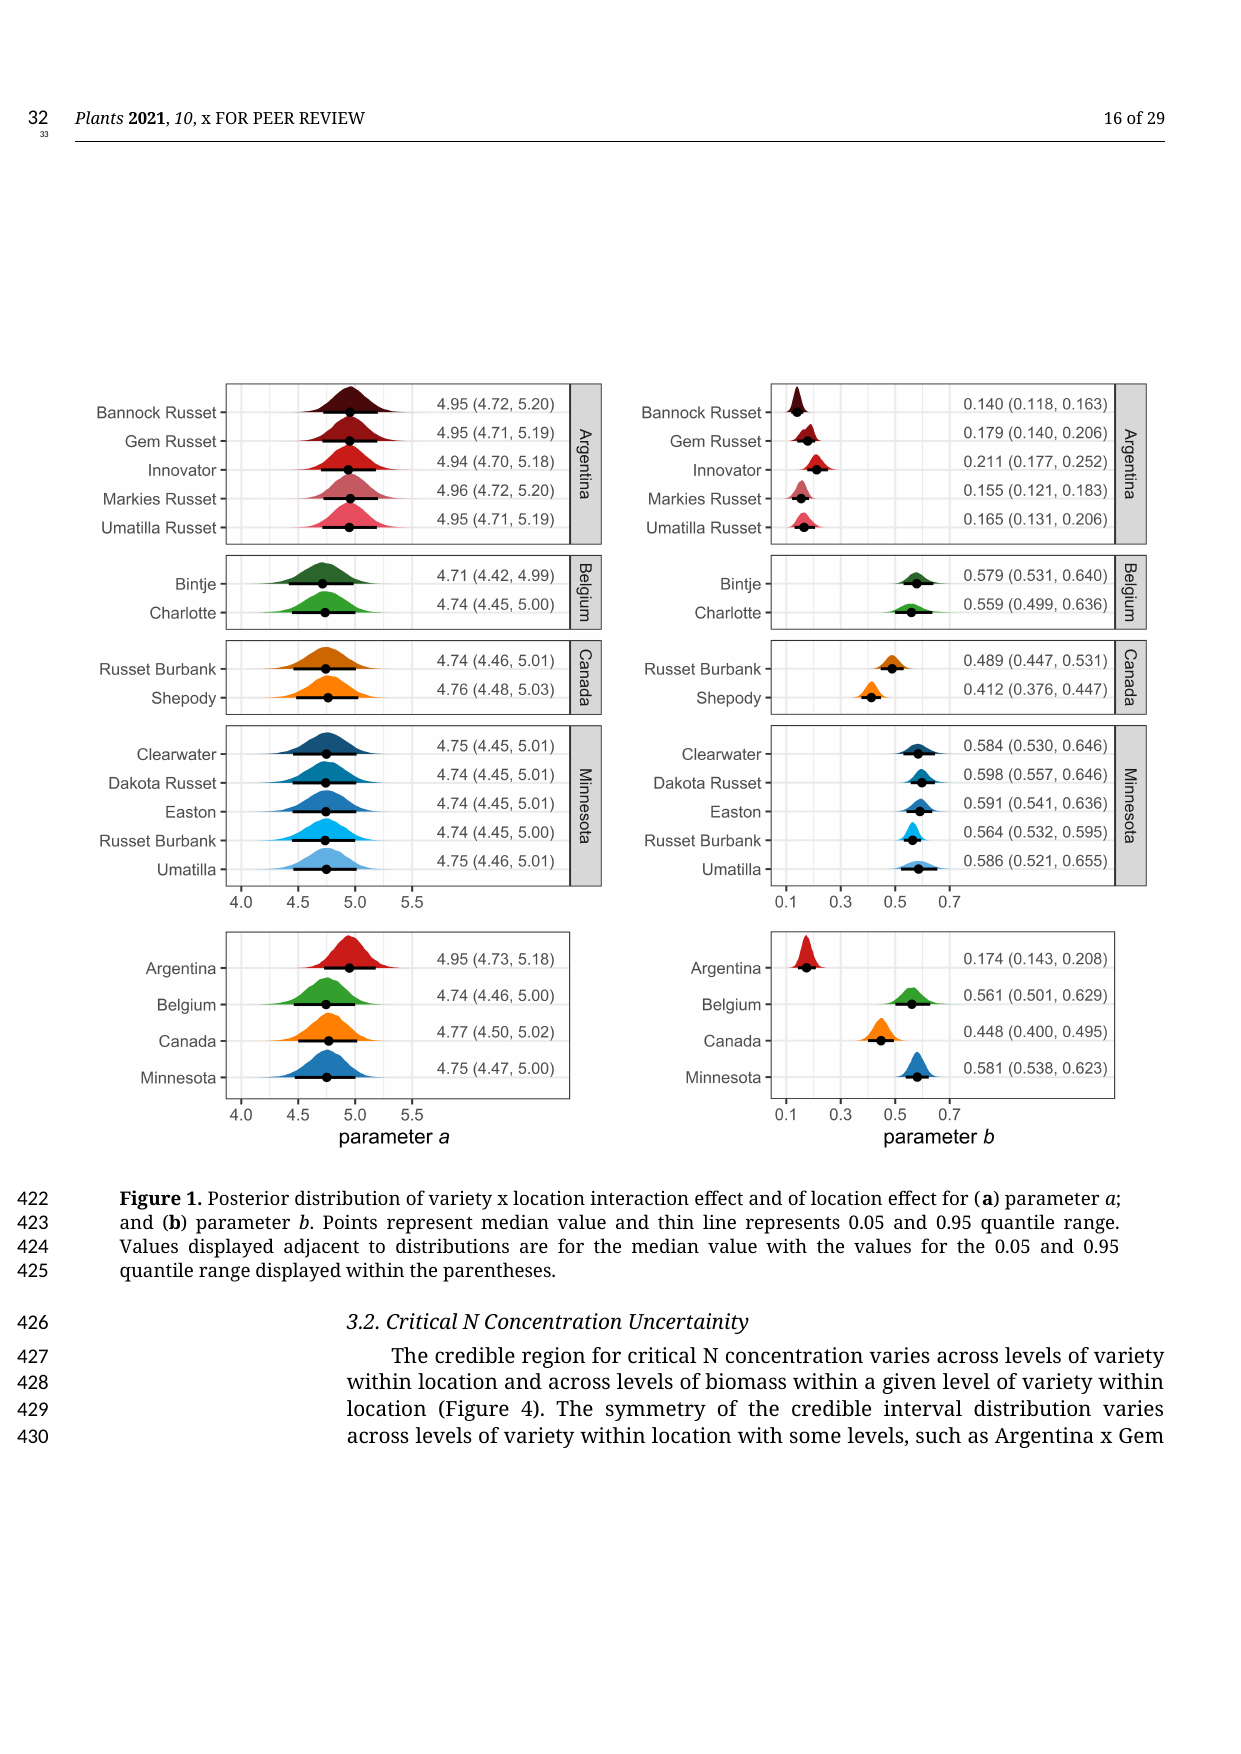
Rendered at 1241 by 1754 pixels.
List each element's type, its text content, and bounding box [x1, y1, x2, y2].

subtitle 3.2. Critical N Concentration Uncertainity [347, 1308, 1165, 1335]
text Figure 1. Posterior distribution of variety x location interaction effect and of location effect for (a) parameter a; and (b) parameter b. Points represent median value and thin line represents 0.05 and 0.95 quantile range. Values displayed adjacent to distributions are for the median value with the values for the 0.05 and 0.95 quantile range displayed within the parentheses. [119, 1186, 1121, 1283]
table_header [620, 374, 1165, 1174]
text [347, 1341, 1165, 1450]
table_header [75, 374, 620, 1174]
picture [86, 373, 612, 1162]
picture [631, 373, 1157, 1162]
